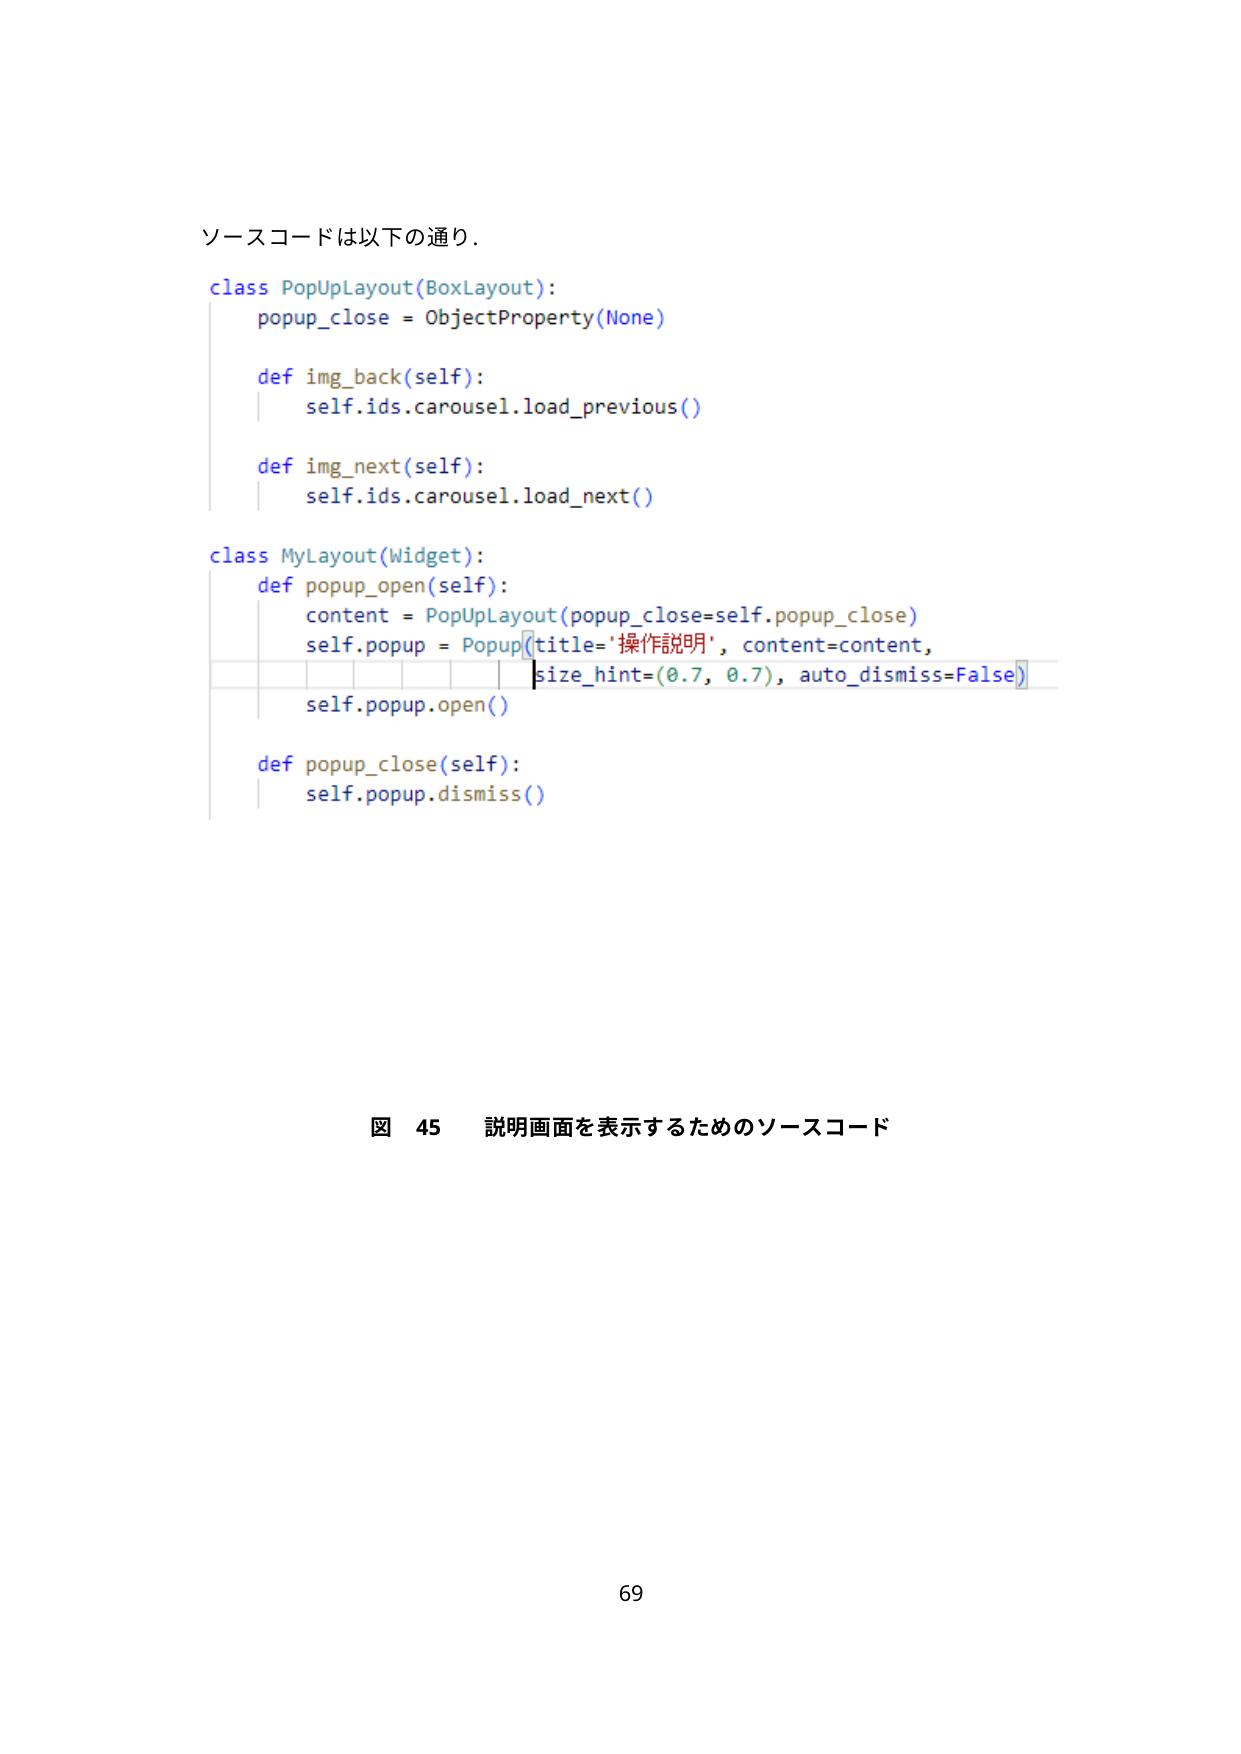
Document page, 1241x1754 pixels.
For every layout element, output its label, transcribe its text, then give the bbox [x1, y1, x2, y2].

text ソースコードは以下の通り. [177, 217, 1063, 254]
picture [200, 277, 1058, 820]
text 図 45 説明画面を表示するためのソースコード [177, 1107, 1063, 1144]
